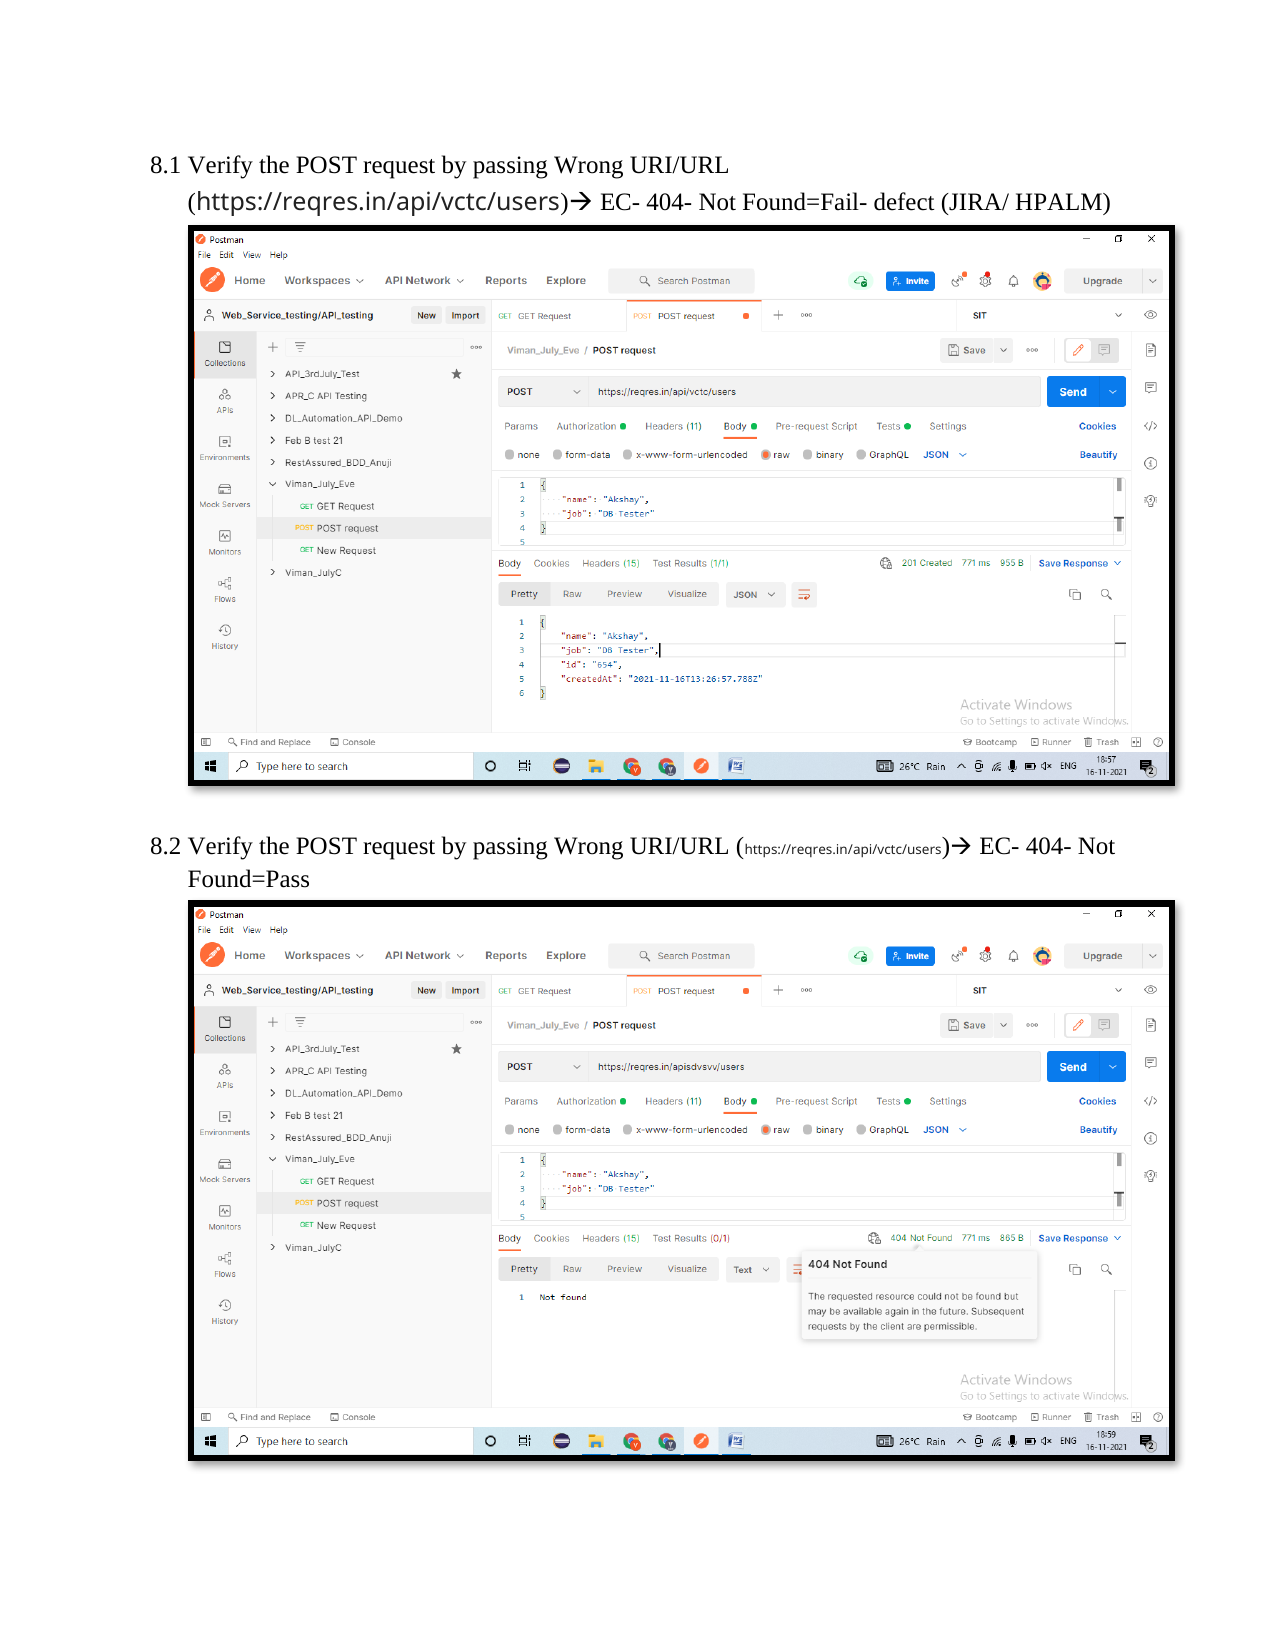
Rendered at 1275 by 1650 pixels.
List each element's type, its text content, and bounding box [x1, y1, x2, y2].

picture [194, 231, 1169, 780]
picture [194, 907, 1169, 1455]
